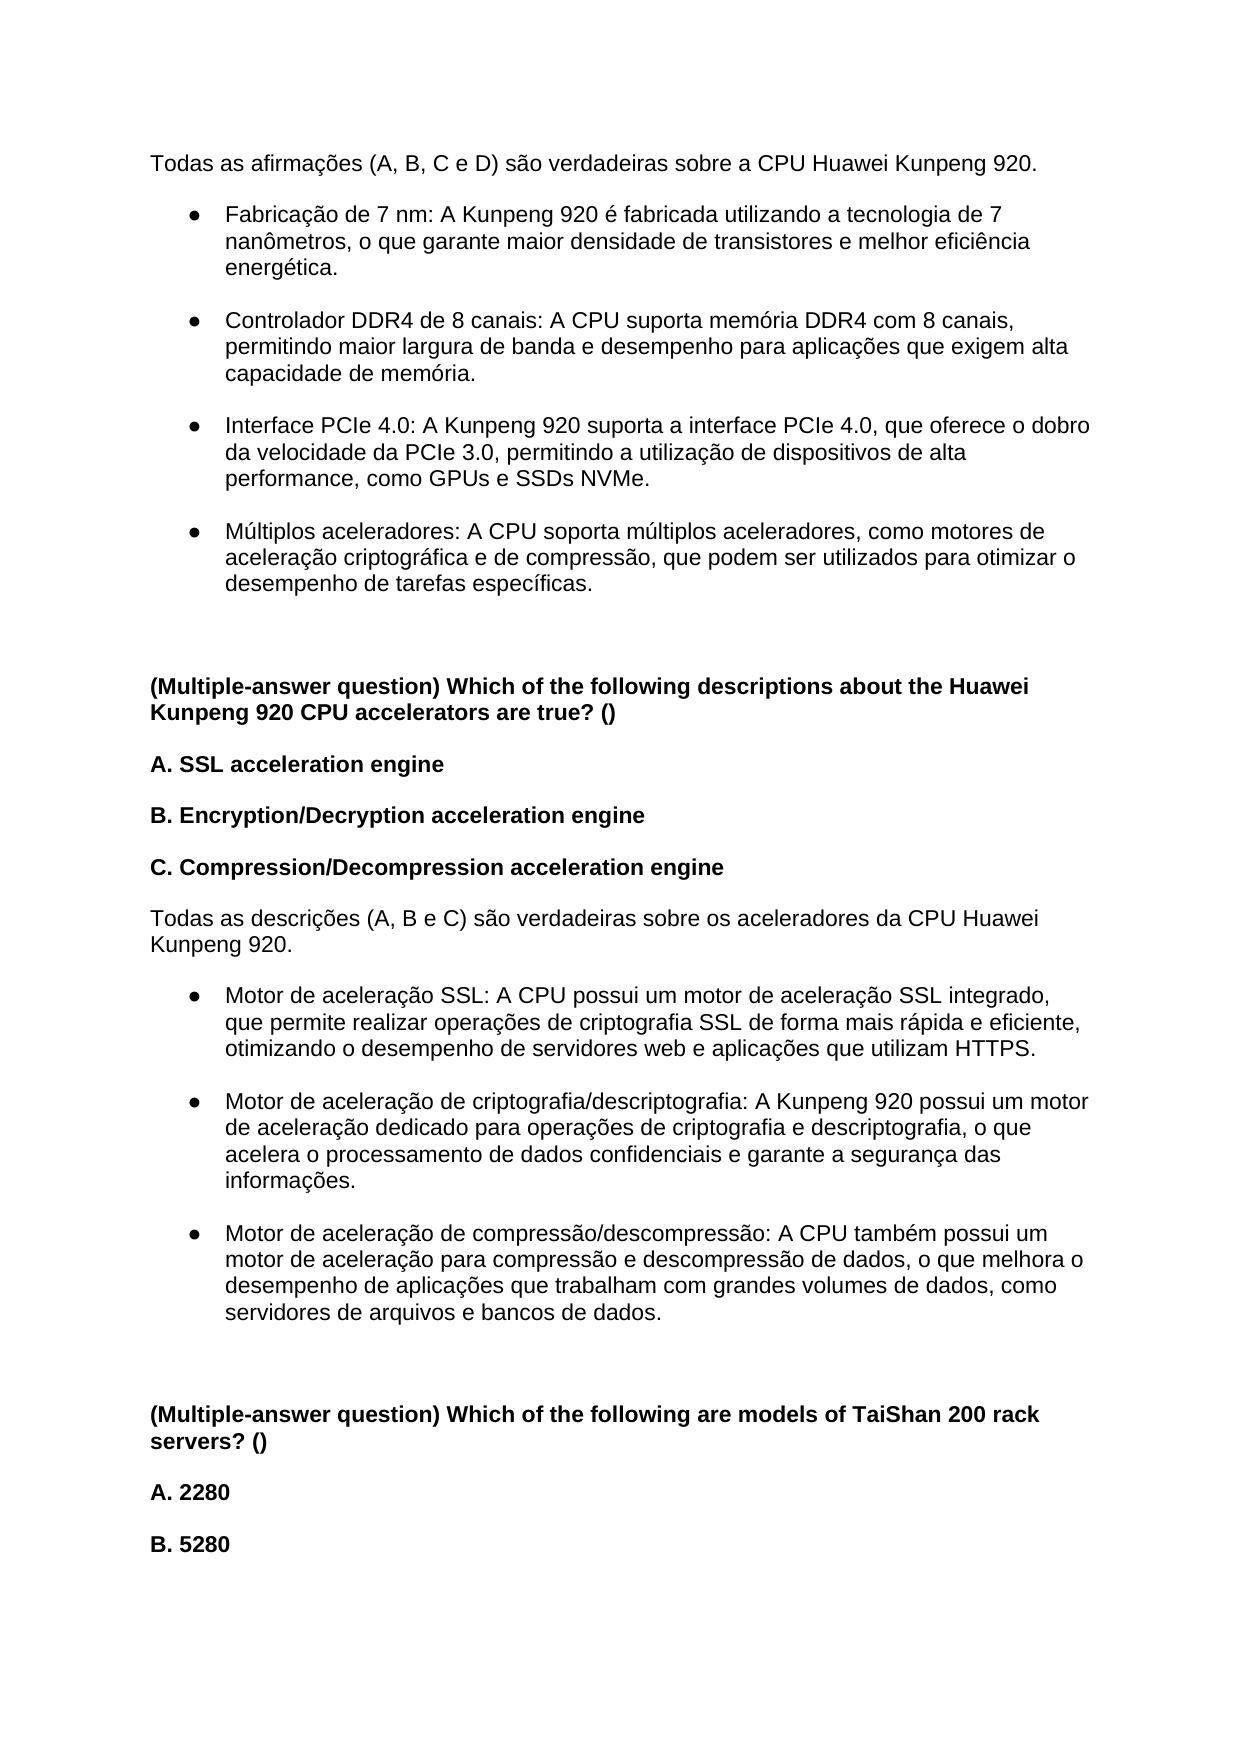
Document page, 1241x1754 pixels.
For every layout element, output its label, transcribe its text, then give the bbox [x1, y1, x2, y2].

list Motor de aceleração de criptografia/descriptografia: A Kunpeng 920 possui um motor de aceleração dedicado para operações de criptografia e descriptografia, o que acelera o processamento de dados confidenciais e garante a segurança das informações. [187, 1088, 1090, 1220]
text (Multiple-answer question) Which of the following are models of TaiShan 200 rack servers? () [150, 1401, 1090, 1454]
list Controlador DDR4 de 8 canais: A CPU suporta memória DDR4 com 8 canais, permitindo maior largura de banda e desempenho para aplicações que exigem alta capacidade de memória. [187, 307, 1090, 412]
list Fabricação de 7 nm: A Kunpeng 920 é fabricada utilizando a tecnologia de 7 nanômetros, o que garante maior densidade de transistores e melhor eficiência energética. [187, 201, 1090, 307]
text B. Encryption/Decryption acceleration engine [150, 802, 1090, 828]
list Motor de aceleração SSL: A CPU possui um motor de aceleração SSL integrado, que permite realizar operações de criptografia SSL de forma mais rápida e eficiente, otimizando o desempenho de servidores web e aplicações que utilizam HTTPS. [187, 982, 1090, 1088]
list Motor de aceleração de compressão/descompressão: A CPU também possui um motor de aceleração para compressão e descompressão de dados, o que melhora o desempenho de aplicações que trabalham com grandes volumes de dados, como servidores de arquivos e bancos de dados. [187, 1220, 1090, 1325]
text A. SSL acceleration engine [150, 751, 1090, 777]
list Interface PCIe 4.0: A Kunpeng 920 suporta a interface PCIe 4.0, que oferece o dobro da velocidade da PCIe 3.0, permitindo a utilização de dispositivos de alta performance, como GPUs e SSDs NVMe. [187, 412, 1090, 518]
list Múltiplos aceleradores: A CPU soporta múltiplos aceleradores, como motores de aceleração criptográfica e de compressão, que podem ser utilizados para otimizar o desempenho de tarefas específicas. [187, 518, 1090, 597]
text A. 2280 [150, 1479, 1090, 1506]
text C. Compression/Decompression acceleration engine [150, 853, 1090, 880]
text Todas as afirmações (A, B, C e D) são verdadeiras sobre a CPU Huawei Kunpeng 920. [150, 150, 1090, 176]
text Todas as descrições (A, B e C) são verdadeiras sobre os aceleradores da CPU Huawei Kunpeng 920. [150, 905, 1090, 957]
text (Multiple-answer question) Which of the following descriptions about the Huawei Kunpeng 920 CPU accelerators are true? () [150, 673, 1090, 726]
text B. 5280 [150, 1531, 1090, 1557]
